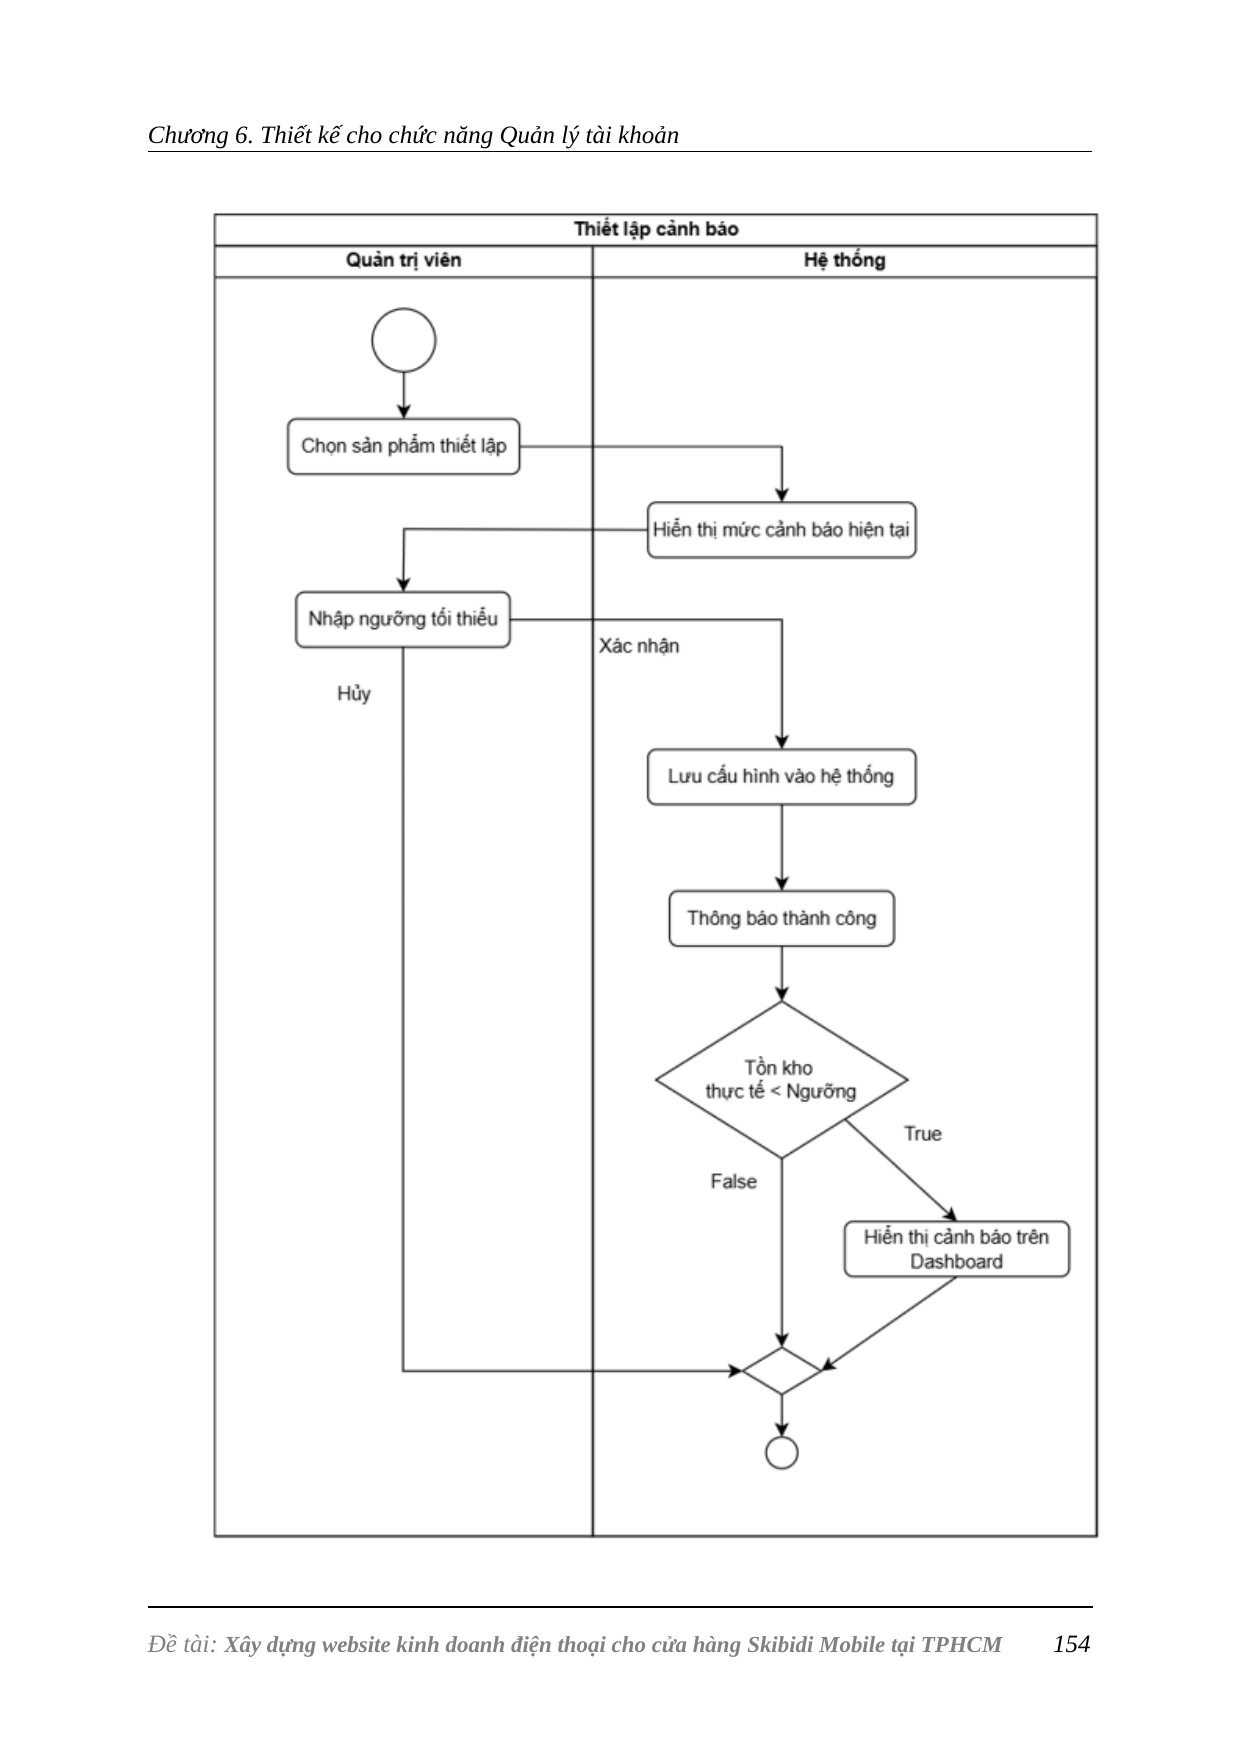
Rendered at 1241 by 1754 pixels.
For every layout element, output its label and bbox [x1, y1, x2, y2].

picture [206, 206, 1101, 1546]
